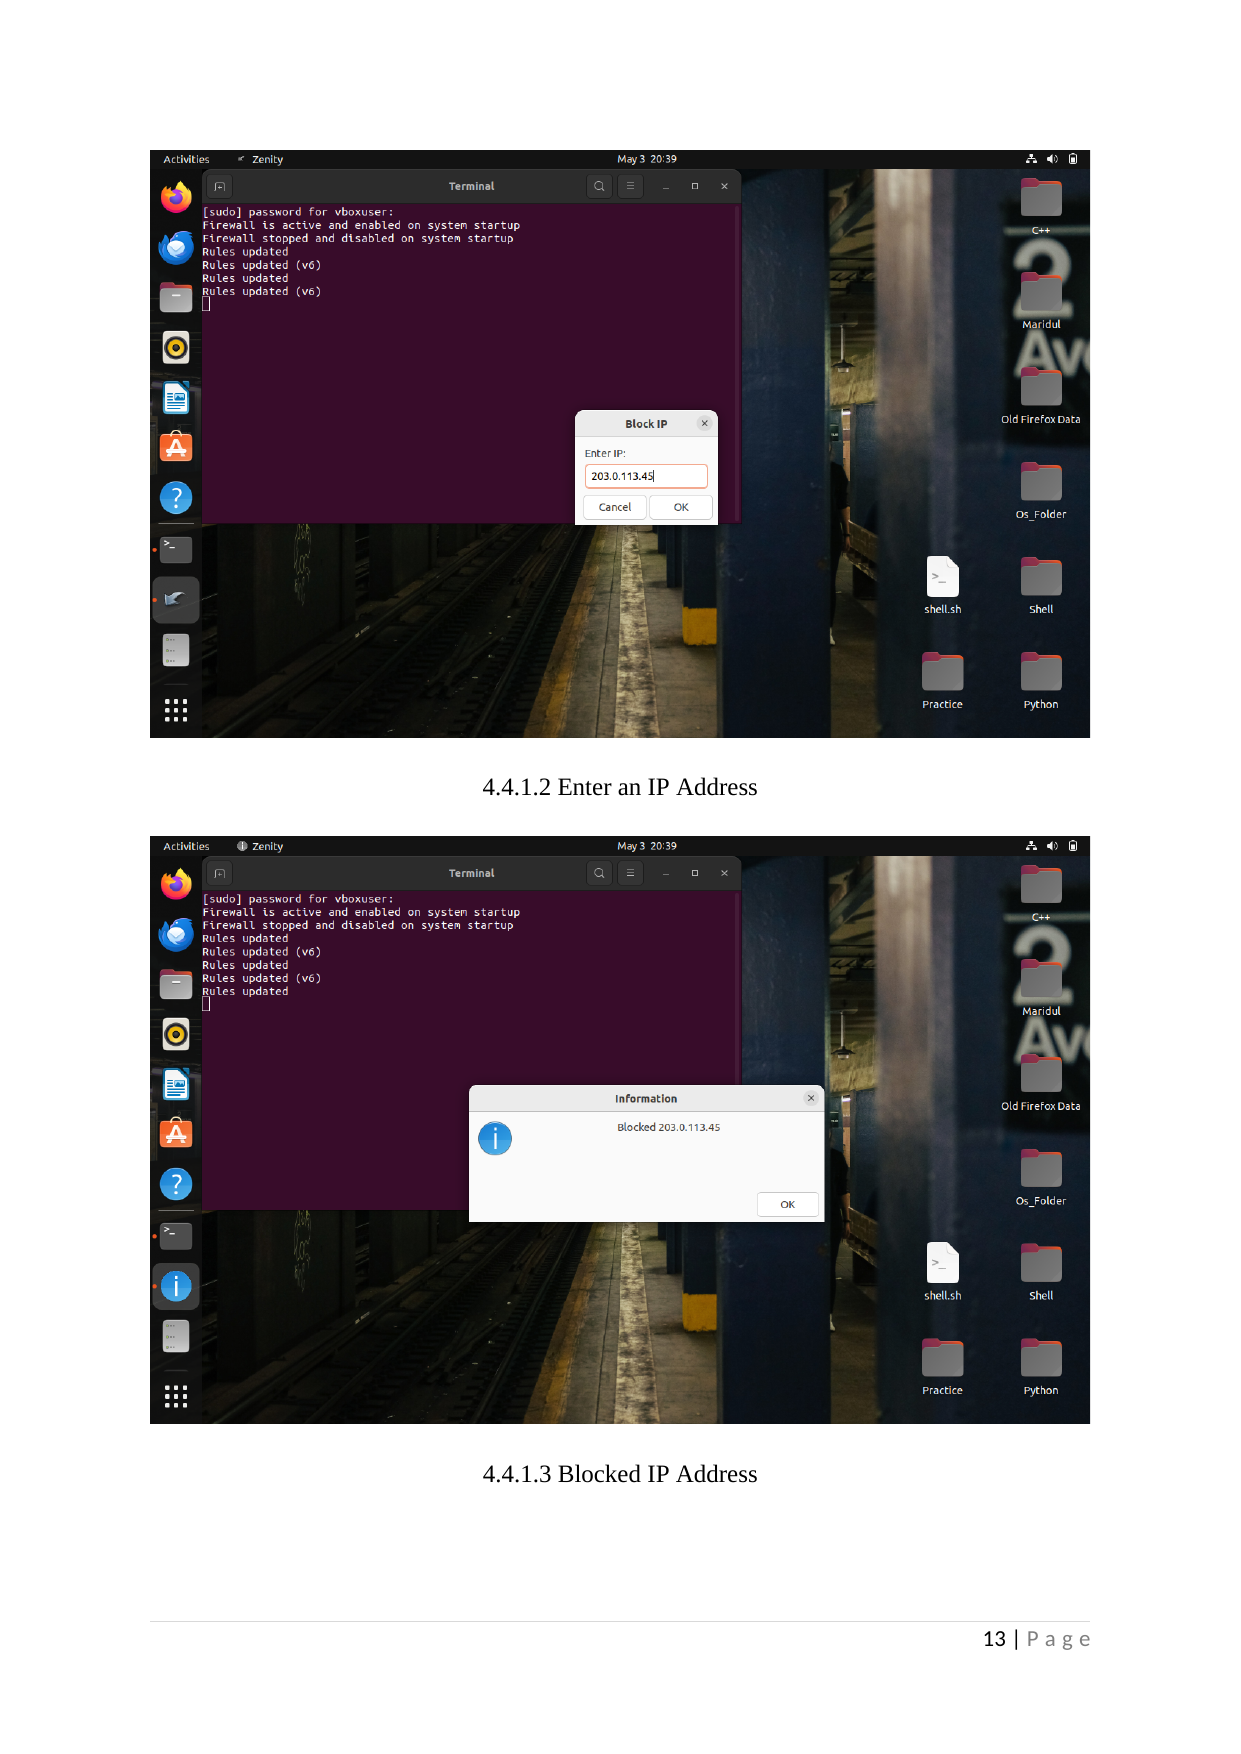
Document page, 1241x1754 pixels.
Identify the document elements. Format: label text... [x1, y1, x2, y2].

text 4.4.1.2 Enter an IP Address [150, 772, 1090, 801]
picture [150, 150, 1091, 738]
text 4.4.1.3 Blocked IP Address [150, 1459, 1090, 1487]
picture [150, 836, 1091, 1424]
